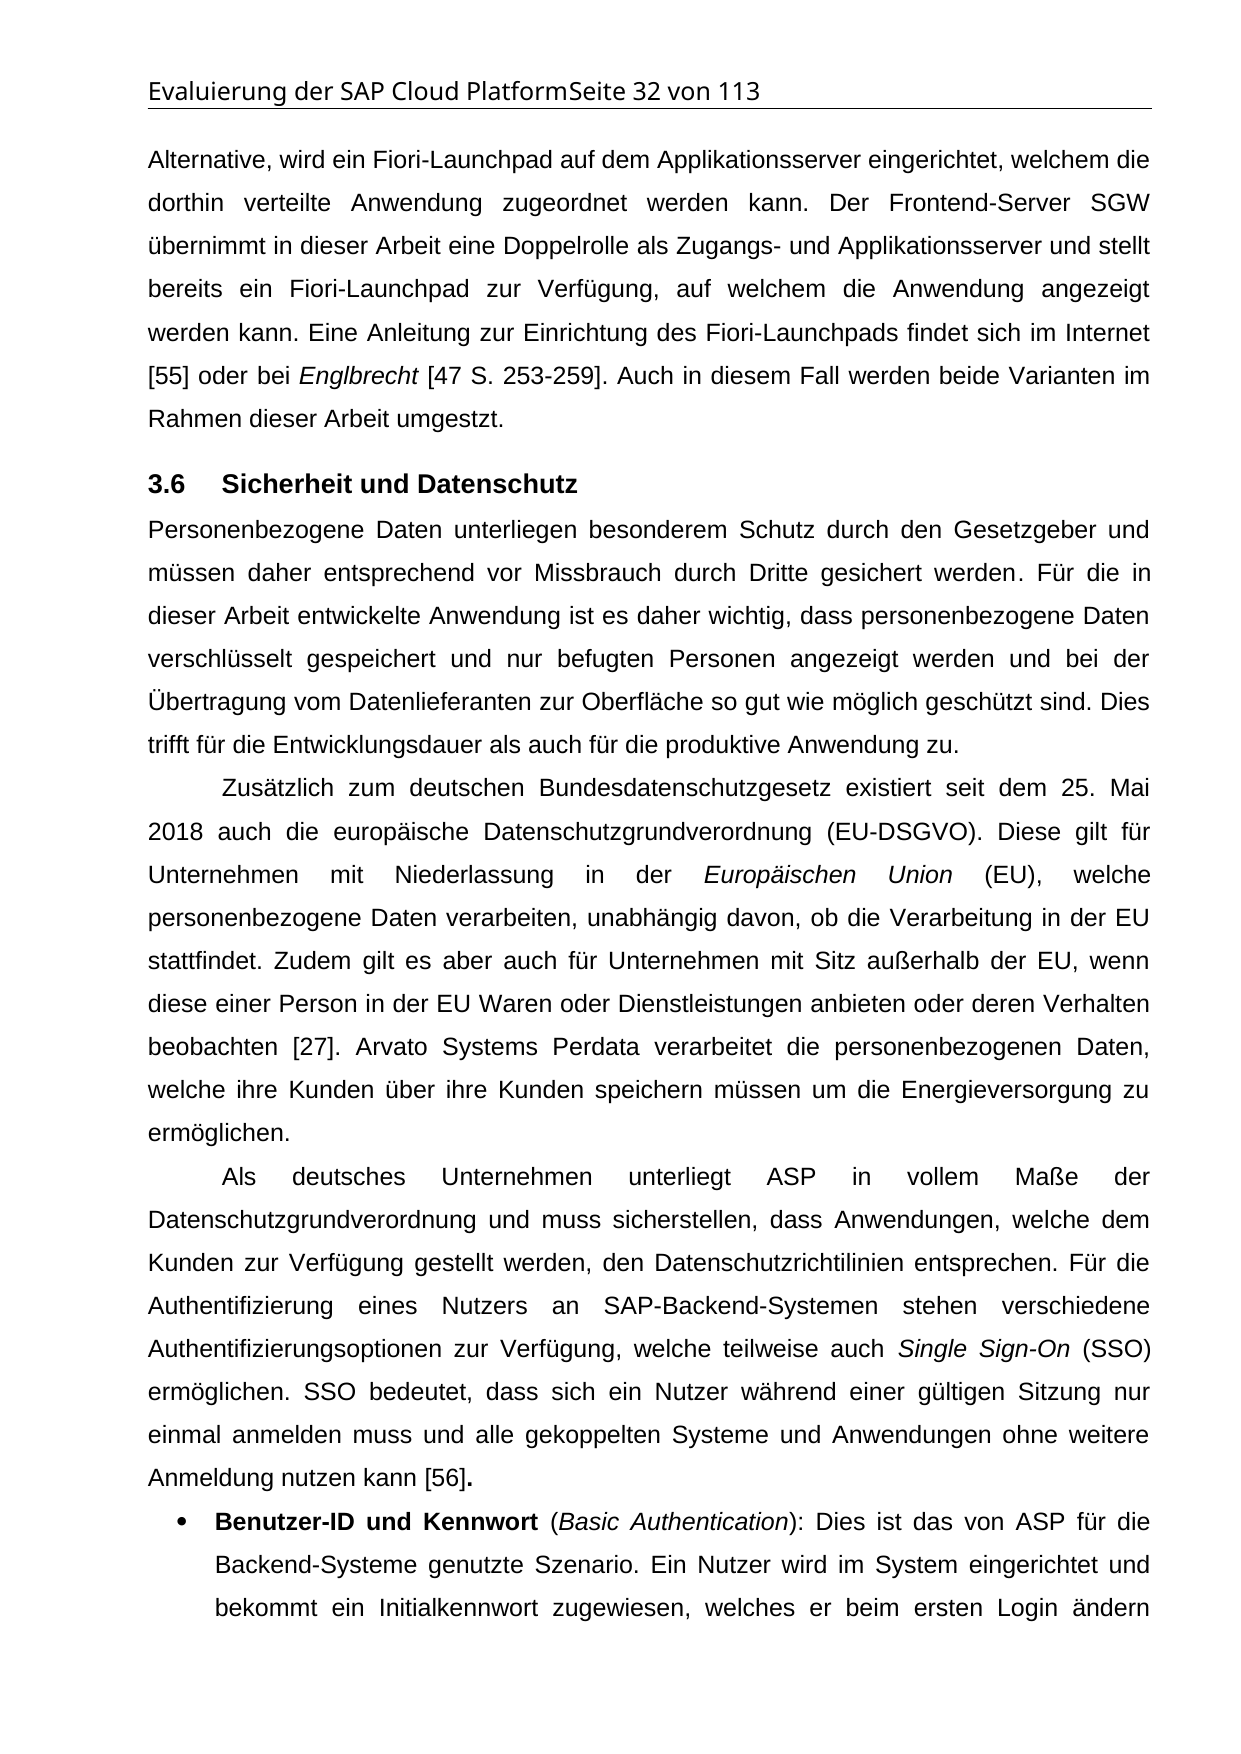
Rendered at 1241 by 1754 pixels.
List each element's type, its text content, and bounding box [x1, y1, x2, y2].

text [148, 145, 1152, 433]
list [177, 1507, 1152, 1622]
text Personenbezogene Daten unterliegen besonderem Schutz durch den Gesetzgeber und müssen daher entsprechend vor Missbrauch durch Dritte gesichert werden. Für die in dieser Arbeit entwickelte Anwendung ist es daher wichtig, dass personenbezogene Daten verschlüsselt gespeichert und nur befugten Personen angezeigt werden und bei der Übertragung vom Datenlieferanten zur Oberfläche so gut wie möglich geschützt sind. Dies trifft für die Entwicklungsdauer als auch für die produktive Anwendung zu. [148, 515, 1152, 759]
text Zusätzlich zum deutschen Bundesdatenschutzgesetz existiert seit dem 25. Mai 2018 auch die europäische Datenschutzgrundverordnung (EU-DSGVO). Diese gilt für Unternehmen mit Niederlassung in der Europäischen Union (EU), welche personenbezogene Daten verarbeiten, unabhängig davon, ob die Verarbeitung in der EU stattfindet. Zudem gilt es aber auch für Unternehmen mit Sitz außerhalb der EU, wenn diese einer Person in der EU Waren oder Dienstleistungen anbieten oder deren Verhalten beobachten [27]. Arvato Systems Perdata verarbeitet die personenbezogenen Daten, welche ihre Kunden über ihre Kunden speichern müssen um die Energieversorgung zu ermöglichen. [148, 773, 1152, 1147]
subtitle Sicherheit und Datenschutz [148, 468, 1152, 499]
text Als deutsches Unternehmen unterliegt ASP in vollem Maße der Datenschutzgrundverordnung und muss sicherstellen, dass Anwendungen, welche dem Kunden zur Verfügung gestellt werden, den Datenschutzrichtilinien entsprechen. Für die Authentifizierung eines Nutzers an SAP-Backend-Systemen stehen verschiedene Authentifizierungsoptionen zur Verfügung, welche teilweise auch Single Sign-On (SSO) ermöglichen. SSO bedeutet, dass sich ein Nutzer während einer gültigen Sitzung nur einmal anmelden muss und alle gekoppelten Systeme und Anwendungen ohne weitere Anmeldung nutzen kann . [148, 1162, 1152, 1492]
